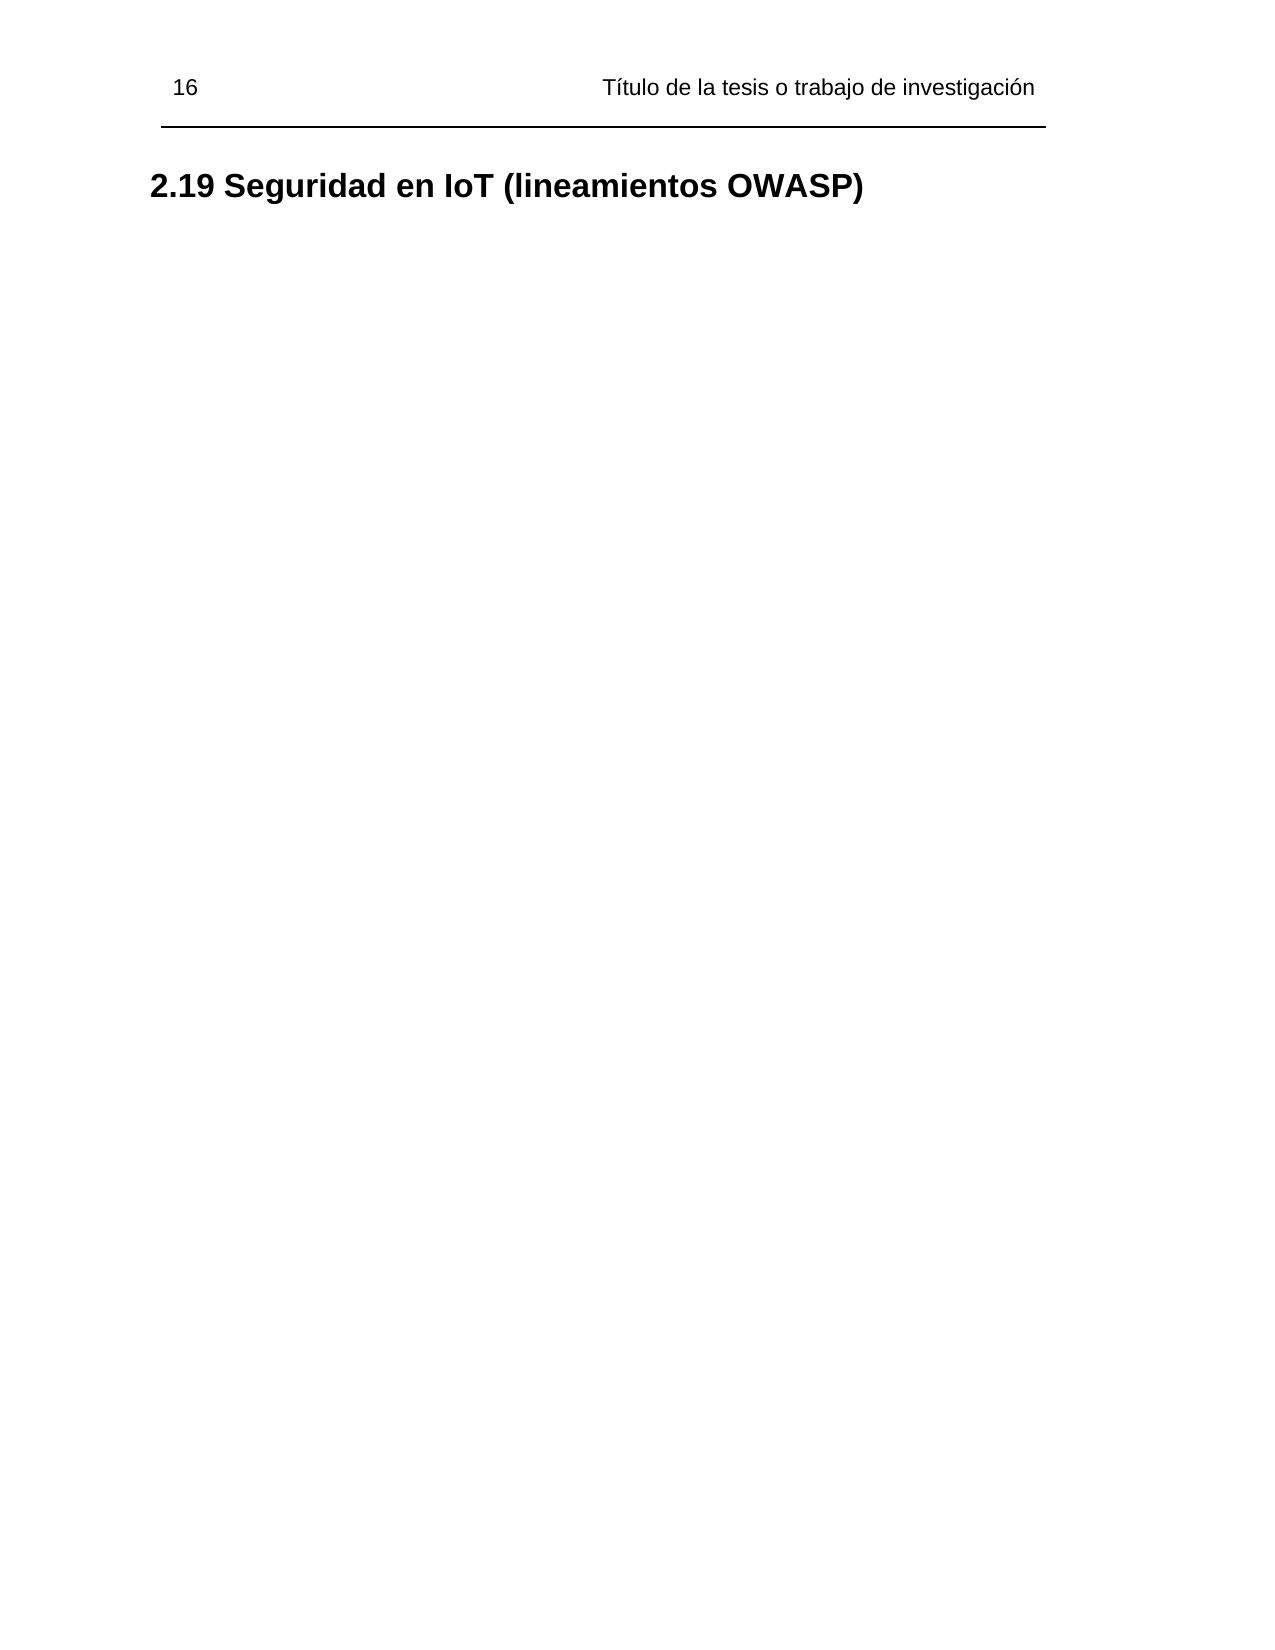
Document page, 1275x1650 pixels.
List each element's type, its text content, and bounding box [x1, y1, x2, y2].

subtitle Seguridad en IoT (lineamientos OWASP) [150, 166, 1062, 204]
